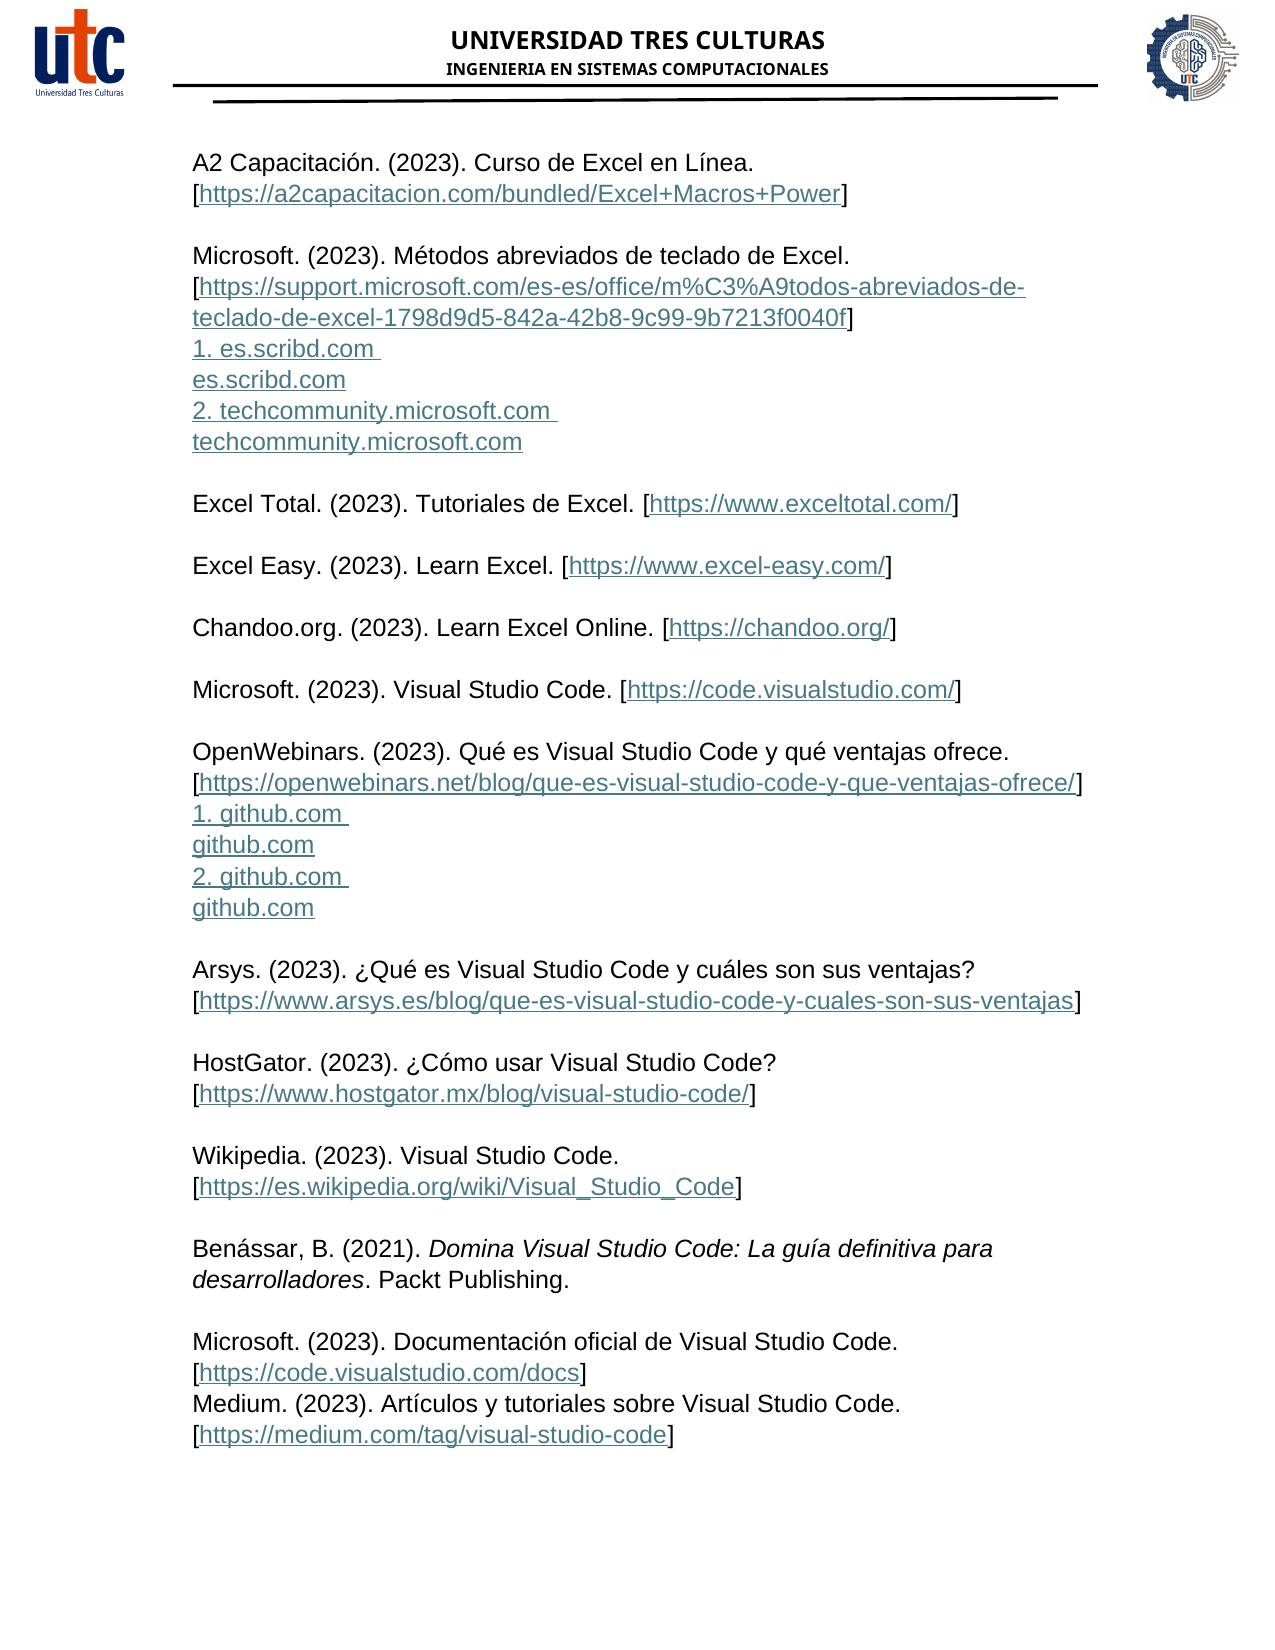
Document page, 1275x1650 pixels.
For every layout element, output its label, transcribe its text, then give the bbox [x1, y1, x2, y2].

text Microsoft. (2023). Visual Studio Code. [https://code.visualstudio.com/] [192, 675, 1098, 704]
text 1. github.com [192, 799, 1098, 828]
text 2. github.com [192, 862, 1098, 890]
text Benássar, B. (2021). Domina Visual Studio Code: La guía definitiva para desarrolladores. Packt Publishing. [192, 1234, 1098, 1294]
text HostGator. (2023). ¿Cómo usar Visual Studio Code? [https://www.hostgator.mx/blog/visual-studio-code/] [192, 1048, 1098, 1108]
text Microsoft. (2023). Métodos abreviados de teclado de Excel. [https://support.microsoft.com/es-es/office/m%C3%A9todos-abreviados-de-teclado-de-excel-1798d9d5-842a-42b8-9c99-9b7213f0040f] [192, 241, 1098, 332]
text Excel Easy. (2023). Learn Excel. [https://www.excel-easy.com/] [192, 551, 1098, 580]
text A2 Capacitación. (2023). Curso de Excel en Línea. [https://a2capacitacion.com/bundled/Excel+Macros+Power] [192, 148, 1098, 207]
picture [34, 9, 125, 96]
picture [1147, 11, 1239, 104]
text Medium. (2023). Artículos y tutoriales sobre Visual Studio Code. [https://medium.com/tag/visual-studio-code] [192, 1389, 1098, 1449]
text es.scribd.com [192, 365, 1098, 394]
text Excel Total. (2023). Tutoriales de Excel. [https://www.exceltotal.com/] [192, 489, 1098, 518]
text OpenWebinars. (2023). Qué es Visual Studio Code y qué ventajas ofrece. [https://openwebinars.net/blog/que-es-visual-studio-code-y-que-ventajas-ofrece/] [192, 737, 1098, 797]
text Arsys. (2023). ¿Qué es Visual Studio Code y cuáles son sus ventajas? [https://www.arsys.es/blog/que-es-visual-studio-code-y-cuales-son-sus-ventajas] [192, 955, 1098, 1014]
text github.com [192, 893, 1098, 921]
text Microsoft. (2023). Documentación oficial de Visual Studio Code. [https://code.visualstudio.com/docs] [192, 1327, 1098, 1387]
text 2. techcommunity.microsoft.com [192, 396, 1098, 425]
text Wikipedia. (2023). Visual Studio Code. [https://es.wikipedia.org/wiki/Visual_Studio_Code] [192, 1141, 1098, 1201]
text github.com [192, 831, 1098, 859]
text Chandoo.org. (2023). Learn Excel Online. [https://chandoo.org/] [192, 613, 1098, 642]
text techcommunity.microsoft.com [192, 427, 1098, 456]
text 1. es.scribd.com [192, 334, 1098, 363]
